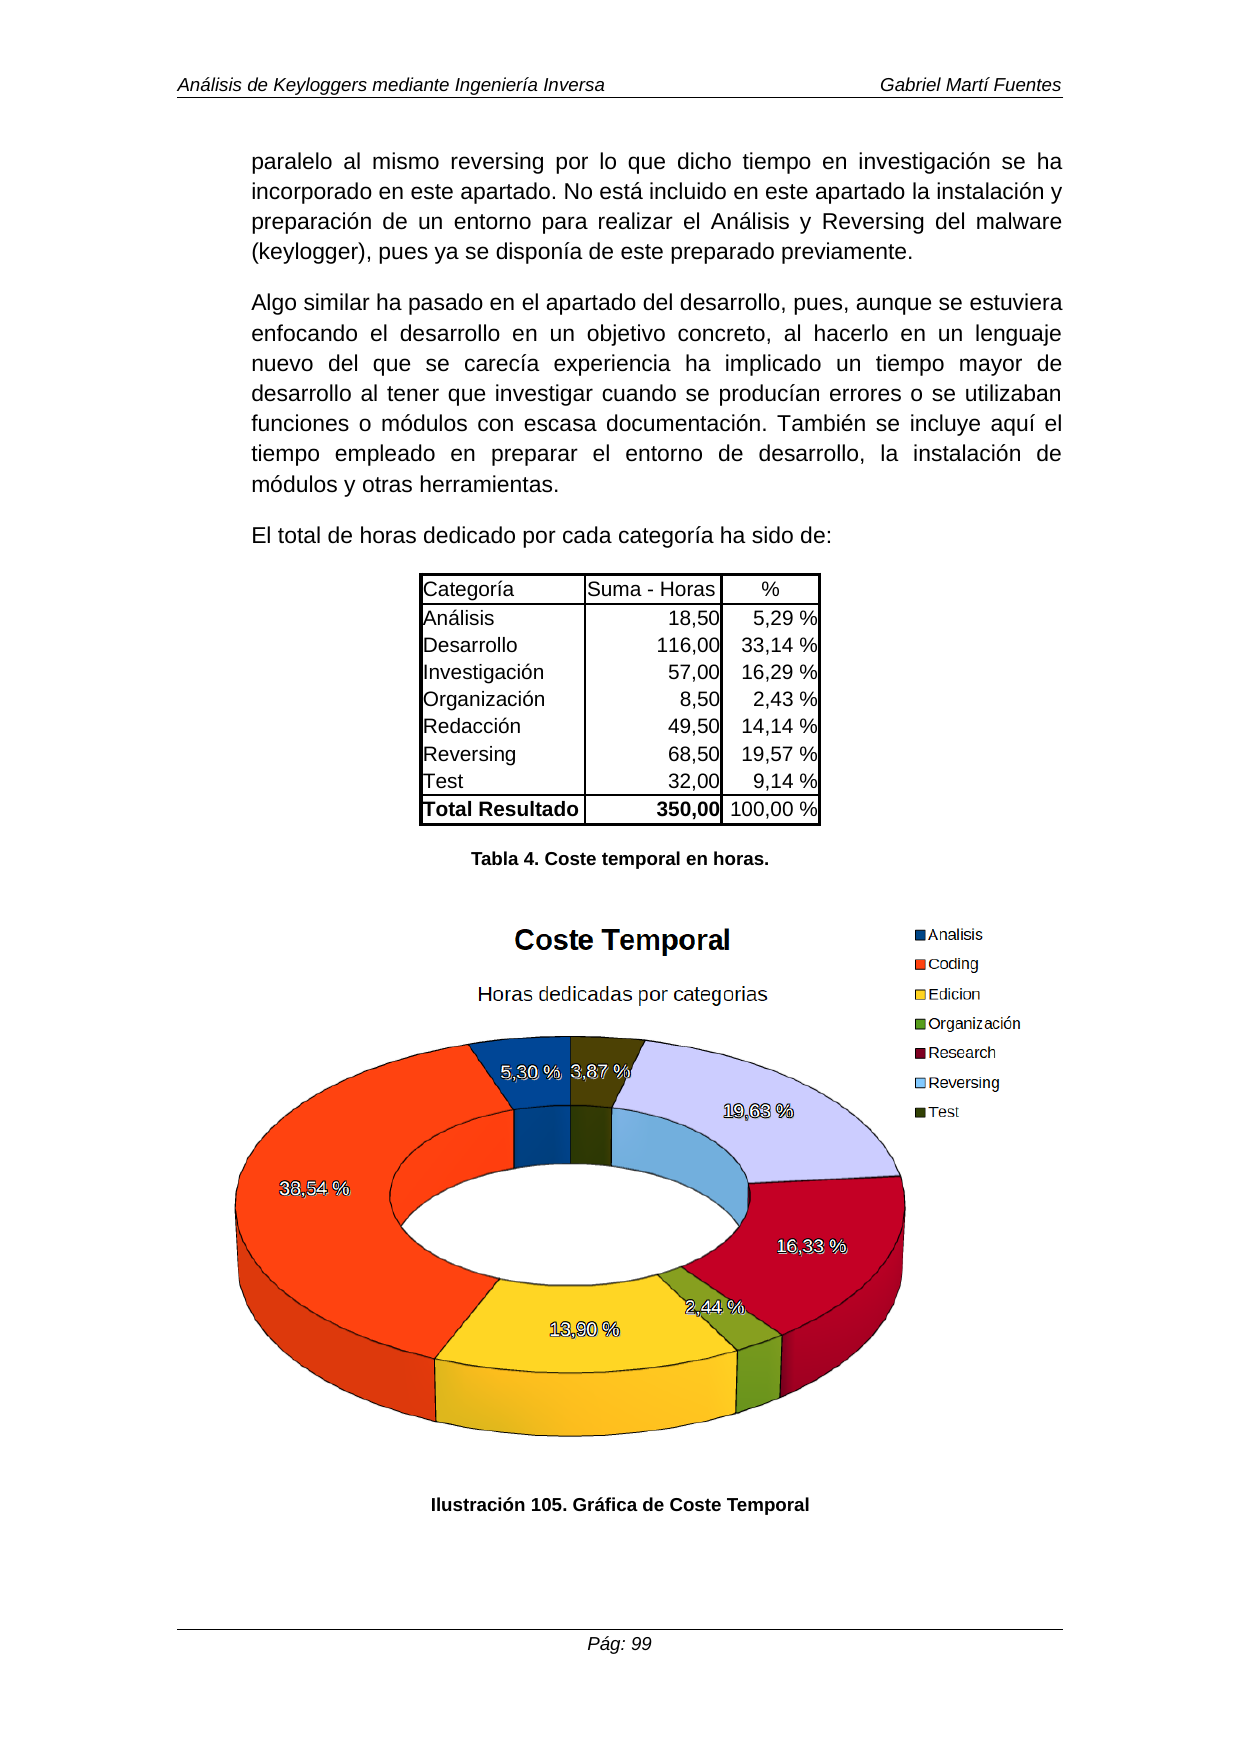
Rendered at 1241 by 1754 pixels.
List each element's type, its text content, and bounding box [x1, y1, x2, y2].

table_cell 350,00 [586, 796, 720, 823]
table_cell 49,50 [586, 713, 720, 740]
table_cell 9,14 % [723, 767, 818, 794]
table_cell 8,50 [586, 686, 720, 713]
table_cell Total Resultado [423, 796, 584, 823]
table_cell 14,14 % [723, 713, 818, 740]
table_cell 2,43 % [723, 686, 818, 713]
table_cell 116,00 [586, 631, 720, 658]
table_cell Desarrollo [423, 631, 584, 658]
table_cell 100,00 % [723, 796, 818, 823]
table_cell Reversing [423, 740, 584, 767]
picture [177, 898, 1063, 1470]
text Algo similar ha pasado en el apartado del desarrollo, pues, aunque se estuviera enfocando el desarrollo en un objetivo concreto, al hacerlo en un lenguaje nuevo del que se carecía experiencia ha implicado un tiempo mayor de desarrollo al tener que investigar cuando se producían errores o se utilizaban funciones o módulos con escasa documentación. También se incluye aquí el tiempo empleado en preparar el entorno de desarrollo, la instalación de módulos y otras herramientas. [251, 289, 1063, 497]
table_cell 16,29 % [723, 659, 818, 686]
table_header Suma - Horas [586, 576, 720, 603]
table_header Categoría [423, 576, 584, 603]
table_cell Redacción [423, 713, 584, 740]
table_cell 57,00 [586, 659, 720, 686]
table_cell 19,57 % [723, 740, 818, 767]
table_cell 5,29 % [723, 605, 818, 631]
table_cell 68,50 [586, 740, 720, 767]
table_cell Organización [423, 686, 584, 713]
table_header % [723, 576, 818, 603]
table_cell Investigación [423, 659, 584, 686]
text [251, 148, 1063, 264]
table_cell 33,14 % [723, 631, 818, 658]
table_cell 32,00 [586, 767, 720, 794]
table_cell 18,50 [586, 605, 720, 631]
table_cell Test [423, 767, 584, 794]
text El total de horas dedicado por cada categoría ha sido de: [251, 522, 1063, 548]
table_cell Análisis [423, 605, 584, 631]
